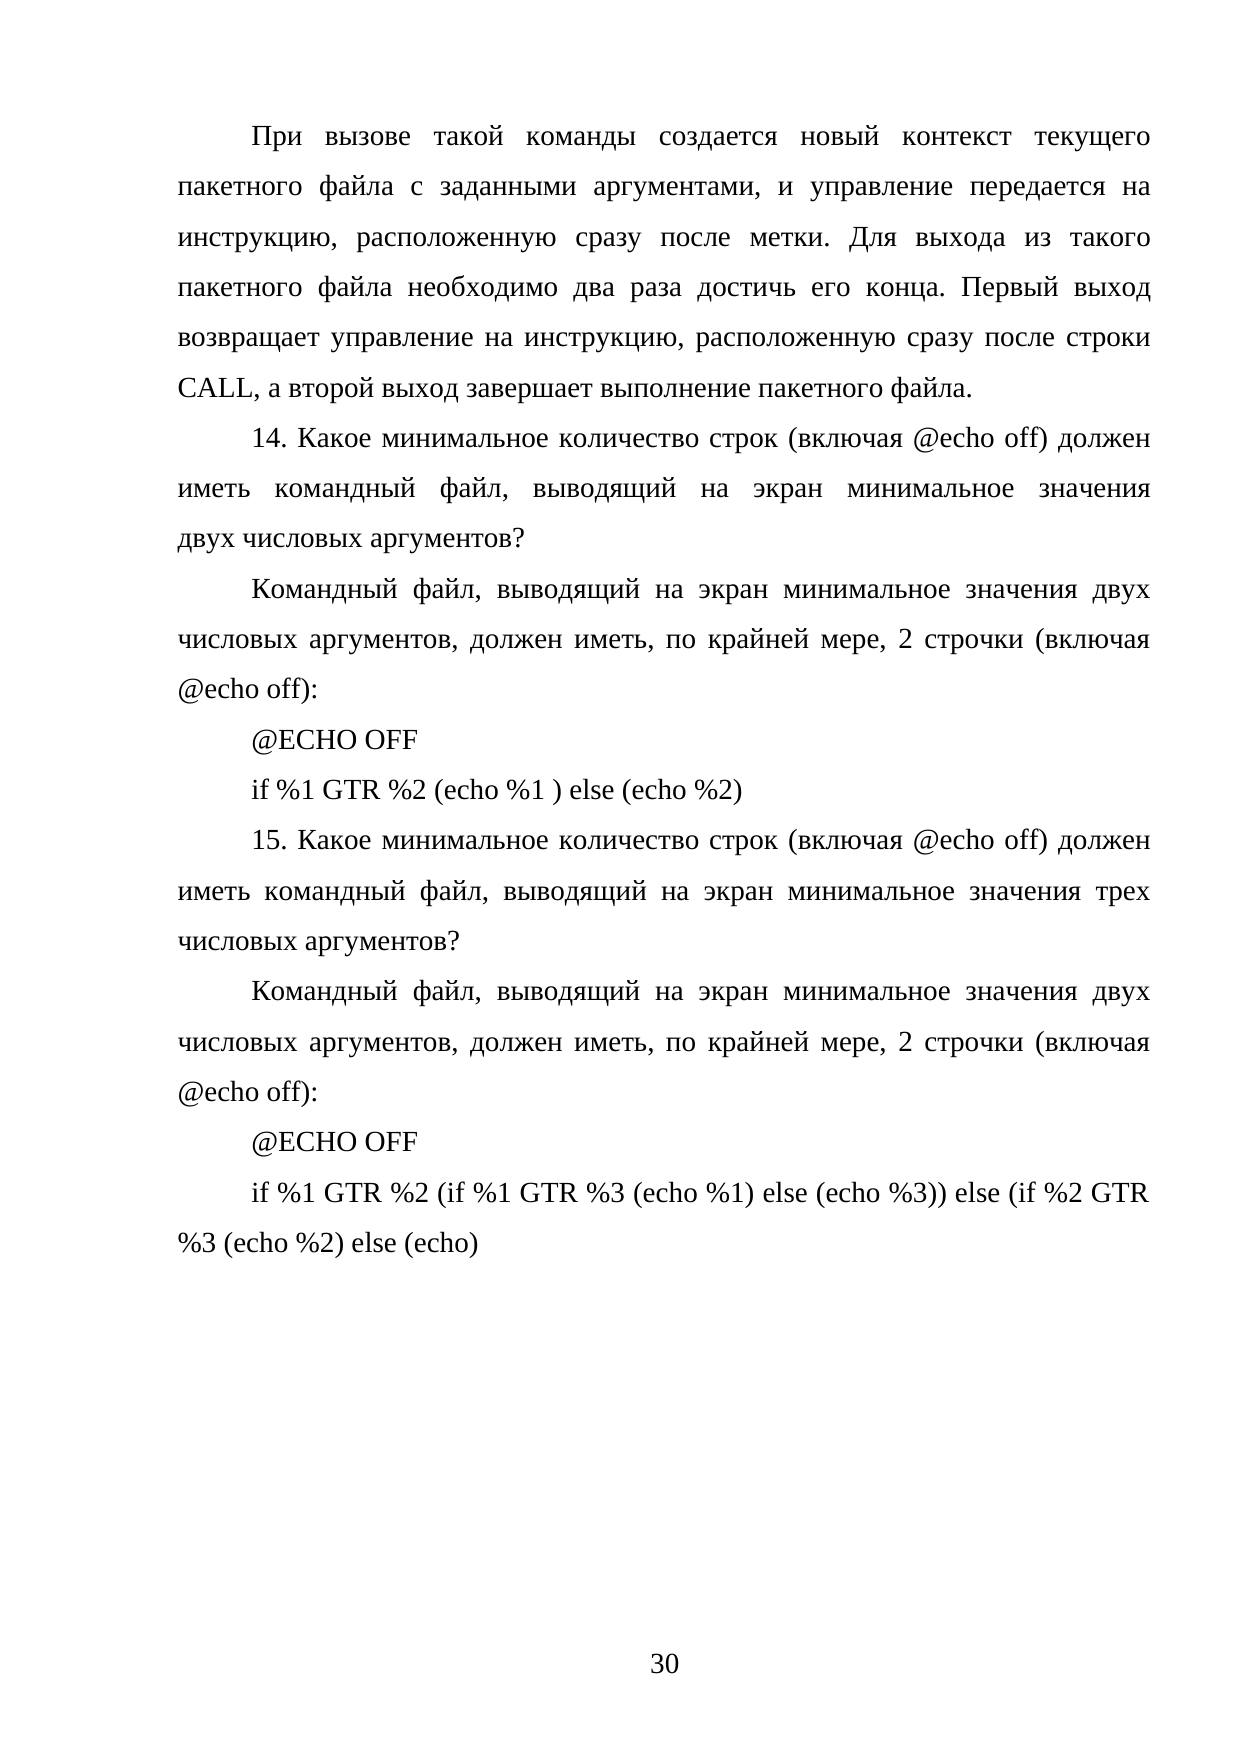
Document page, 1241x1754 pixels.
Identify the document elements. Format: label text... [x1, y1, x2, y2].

text При вызове такой команды создается новый контекст текущего пакетного файла с заданными аргументами, и управление передается на инструкцию, расположенную сразу после метки. Для выхода из такого пакетного файла необходимо два раза достичь его конца. Первый выход возвращает управление на инструкцию, расположенную сразу после строки CALL, а второй выход завершает выполнение пакетного файла. [177, 118, 1152, 403]
text if %1 GTR %2 (echo %1 ) else (echo %2) [177, 772, 1152, 806]
text Командный файл, выводящий на экран минимальное значения двух числовых аргументов, должен иметь, по крайней мере, 2 строчки (включая @echo off): [177, 973, 1152, 1108]
text if %1 GTR %2 (if %1 GTR %3 (echo %1) else (echo %3)) else (if %2 GTR %3 (echo %2) else (echo) [177, 1175, 1152, 1258]
text Командный файл, выводящий на экран минимальное значения двух числовых аргументов, должен иметь, по крайней мере, 2 строчки (включая @echo off): [177, 571, 1152, 705]
text 14. Какое минимальное количество строк (включая @echo off) должен иметь командный файл, выводящий на экран минимальное значения двух числовых аргументов? [177, 420, 1152, 554]
text 15. Какое минимальное количество строк (включая @echo off) должен иметь командный файл, выводящий на экран минимальное значения трех числовых аргументов? [177, 822, 1152, 957]
text @ECHO OFF [177, 1124, 1152, 1158]
text @ECHO OFF [177, 722, 1152, 755]
